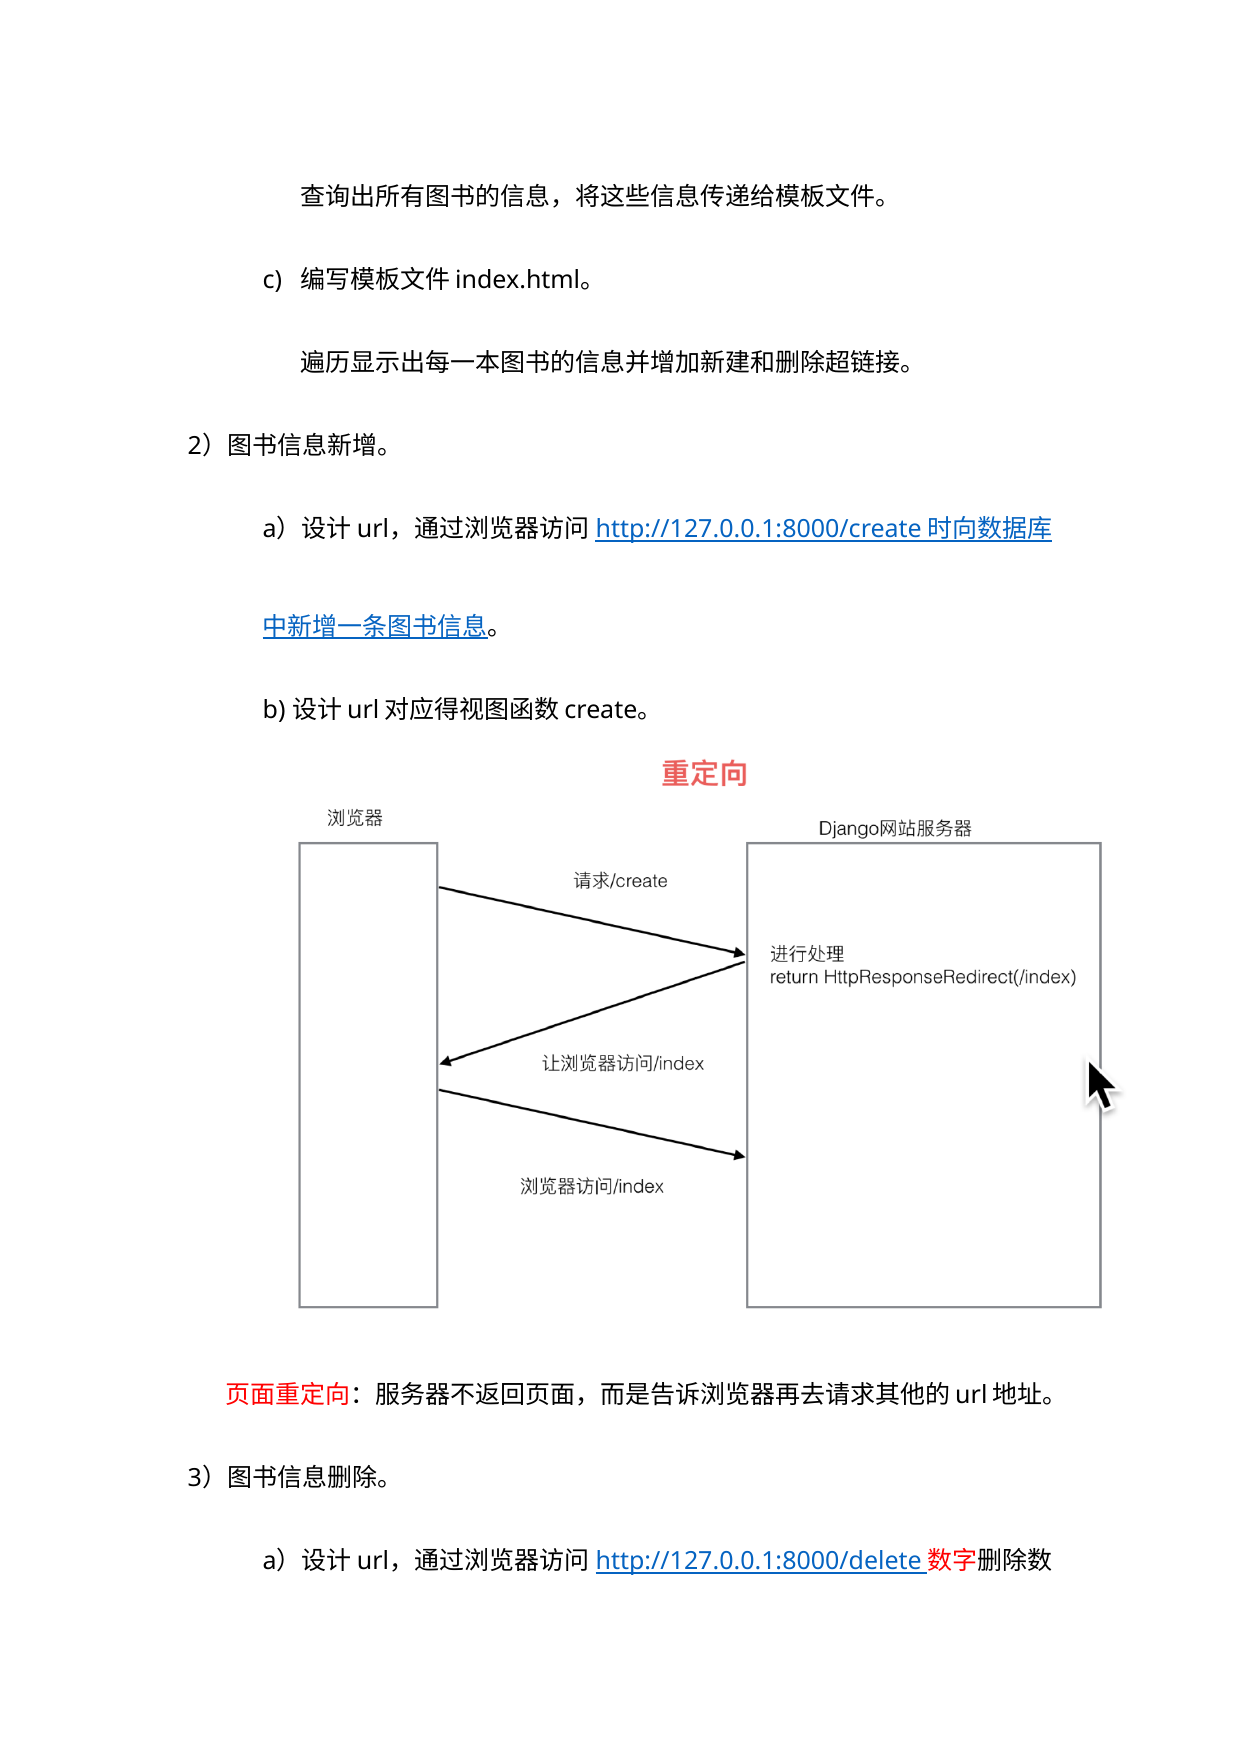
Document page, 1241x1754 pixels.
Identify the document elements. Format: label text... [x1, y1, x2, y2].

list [262, 1526, 1053, 1591]
list 编写模板文件index.html。 [262, 245, 1053, 310]
picture [262, 758, 1128, 1326]
list 遍历显示出每一本图书的信息并增加新建和删除超链接。 [300, 328, 1053, 393]
list b) 设计url对应得视图函数create。 [262, 675, 1053, 740]
list 页面重定向：服务器不返回页面，而是告诉浏览器再去请求其他的url地址。 [225, 1360, 1053, 1425]
text 3）图书信息删除。 [187, 1443, 1053, 1508]
list a）设计url，通过浏览器访问 http://127.0.0.1:8000/create时向数据库中新增一条图书信息。 [262, 494, 1053, 657]
list 查询出所有图书的信息，将这些信息传递给模板文件。 [300, 162, 1053, 227]
text 2）图书信息新增。 [187, 411, 1053, 476]
